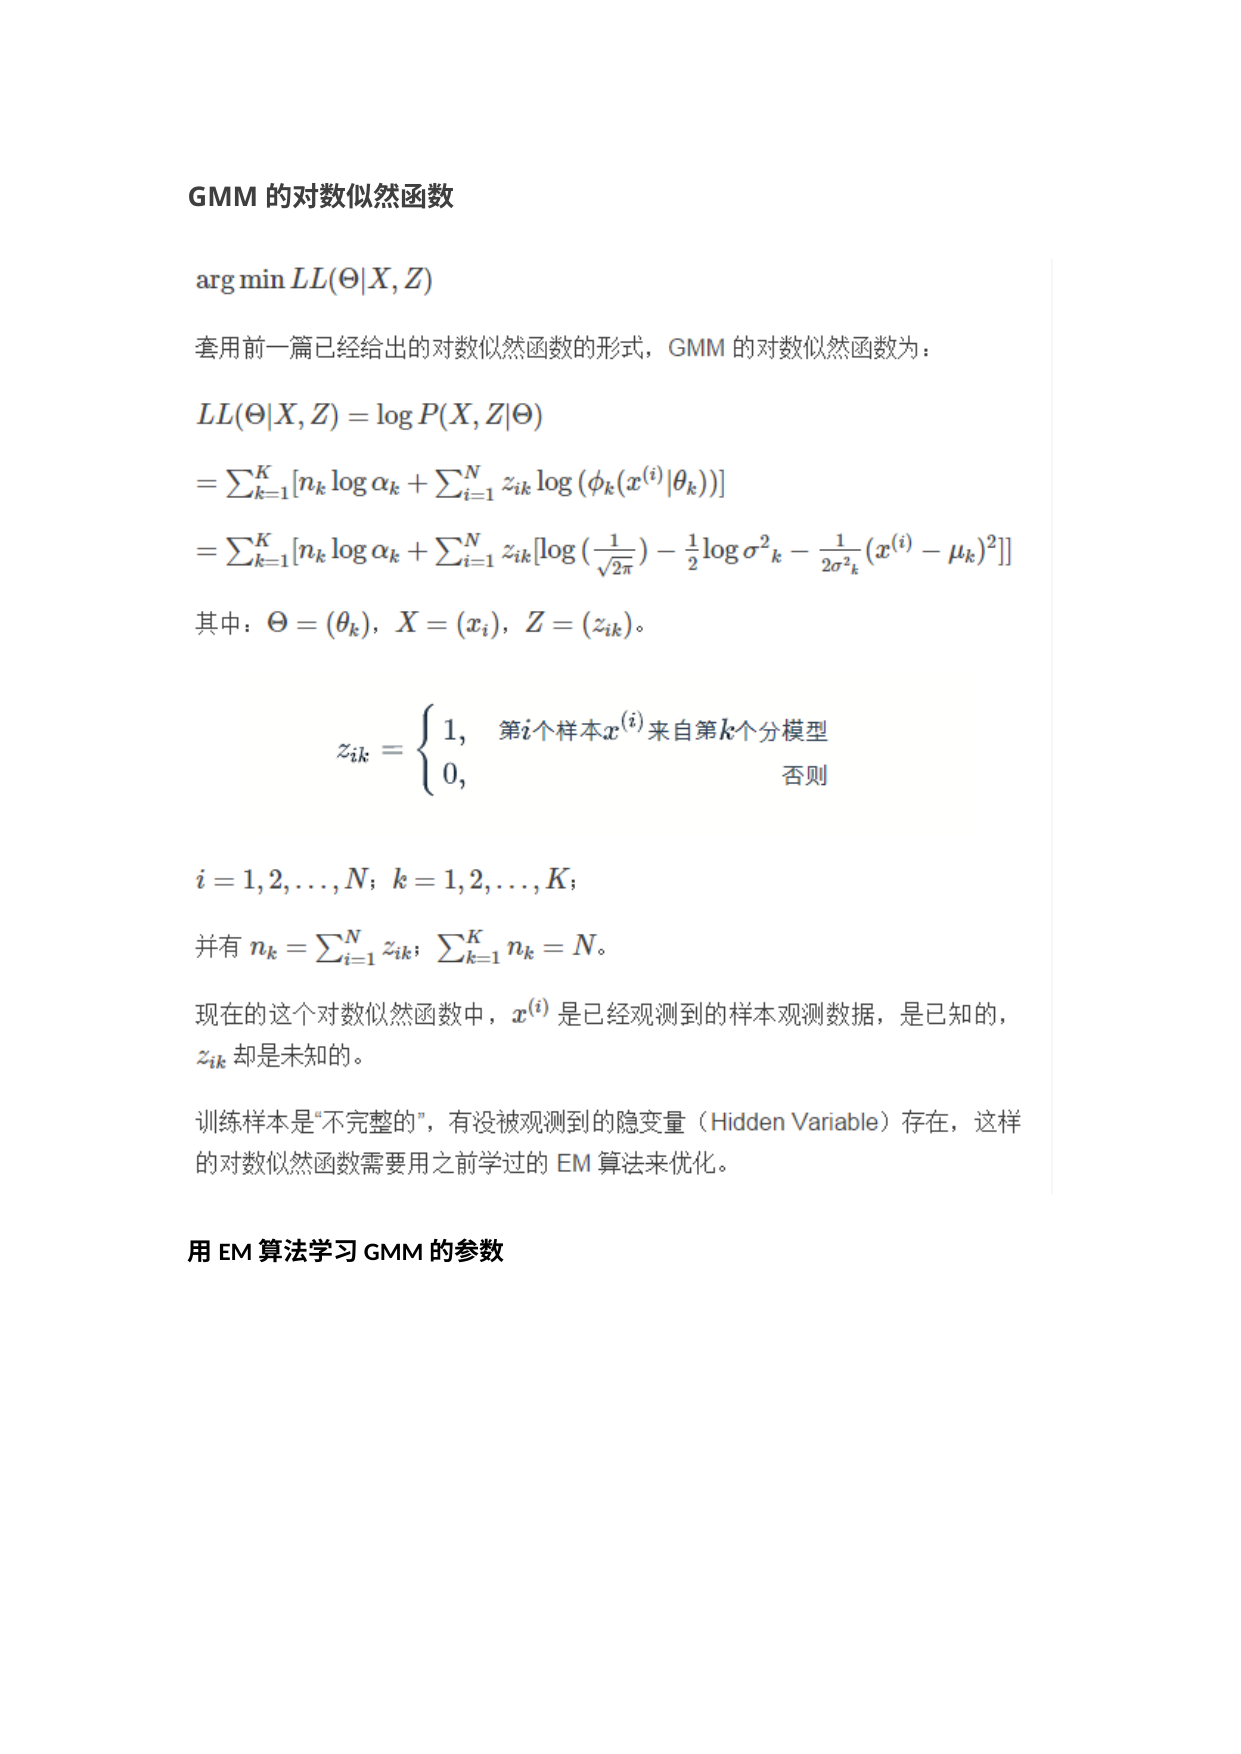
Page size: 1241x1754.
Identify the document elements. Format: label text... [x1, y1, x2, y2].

picture [187, 259, 1053, 1194]
subtitle GMM 的对数似然函数 [187, 162, 1053, 227]
text 用 EM 算法学习 GMM 的参数 [187, 1217, 1053, 1282]
